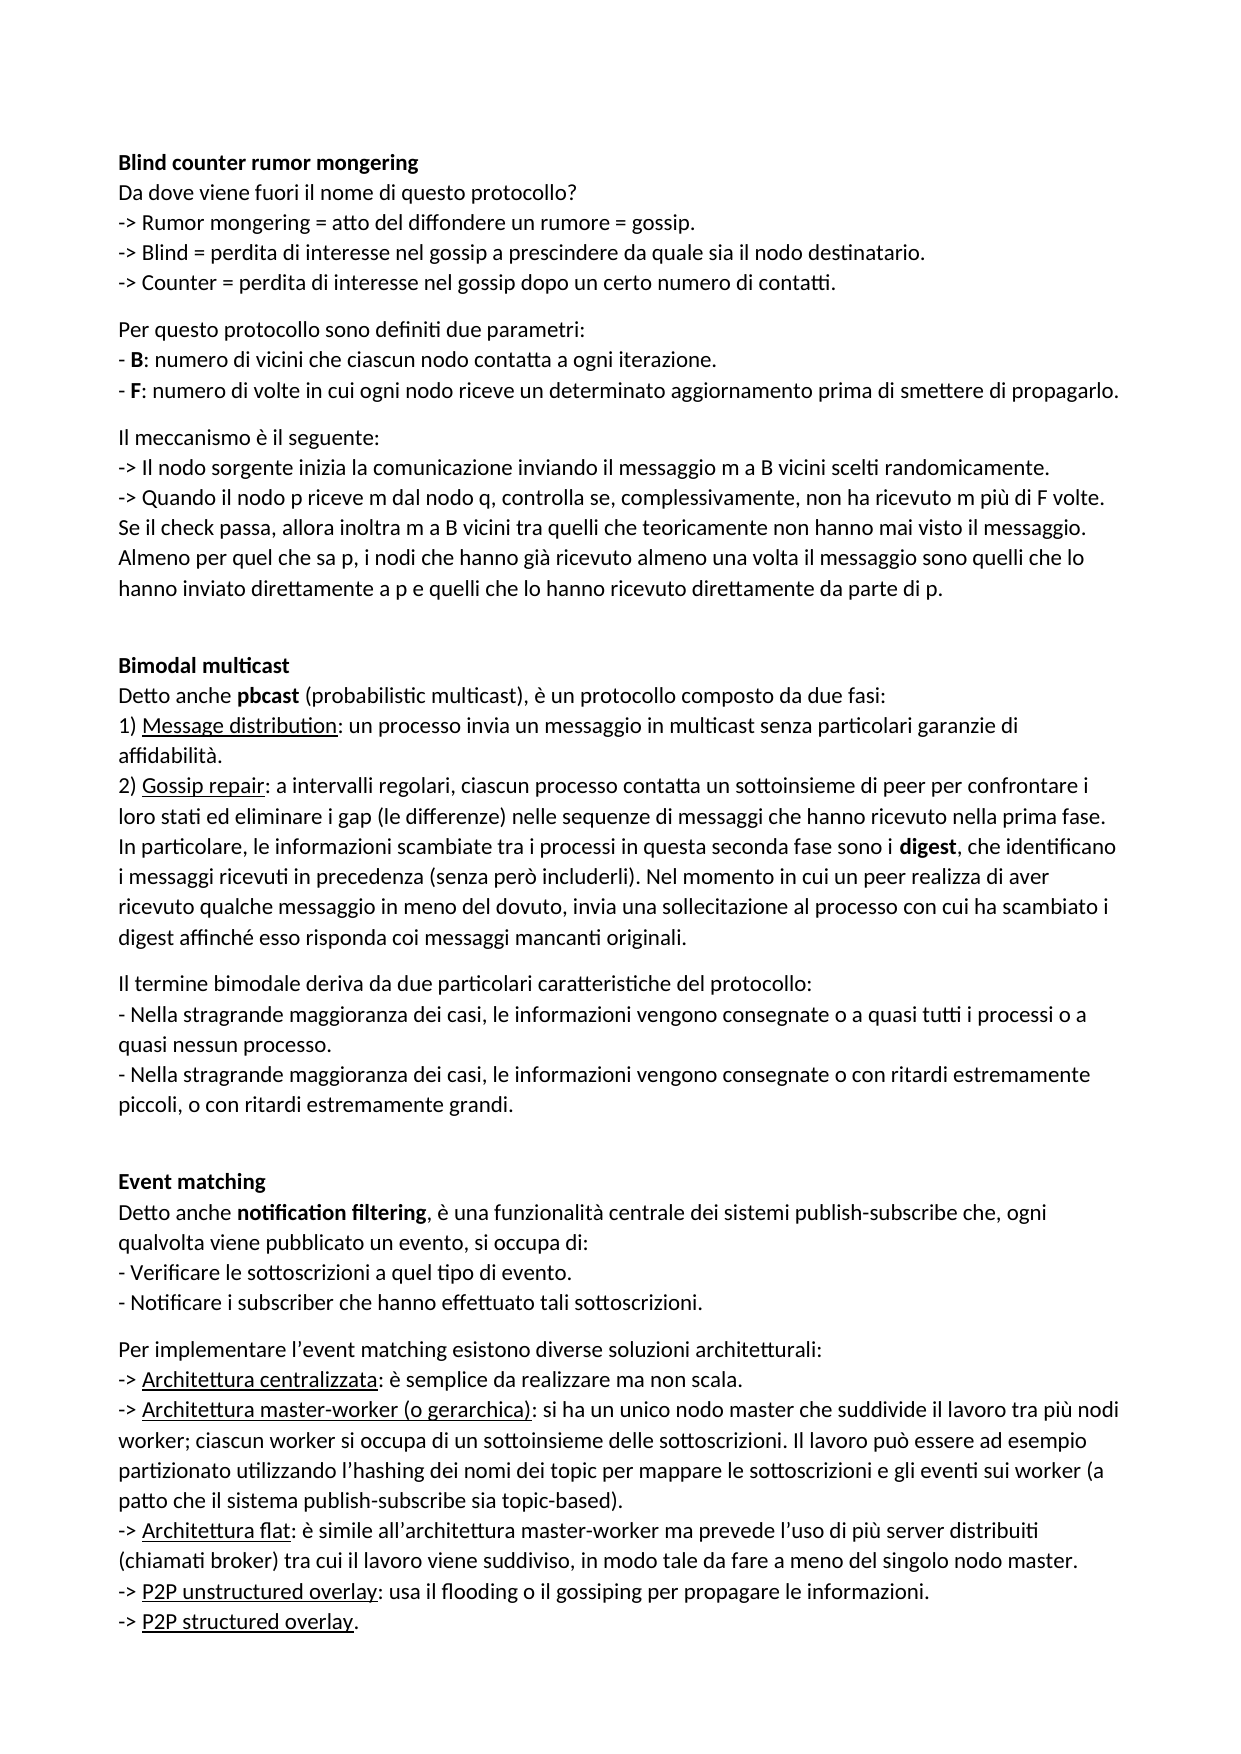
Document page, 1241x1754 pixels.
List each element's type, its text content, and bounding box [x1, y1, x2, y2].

text Il meccanismo è il seguente: -> Il nodo sorgente inizia la comunicazione inviando il messaggio m a B vicini scelti randomicamente. -> Quando il nodo p riceve m dal nodo q, controlla se, complessivamente, non ha ricevuto m più di F volte. Se il check passa, allora inoltra m a B vicini tra quelli che teoricamente non hanno mai visto il messaggio. Almeno per quel che sa p, i nodi che hanno già ricevuto almeno una volta il messaggio sono quelli che lo hanno inviato direttamente a p e quelli che lo hanno ricevuto direttamente da parte di p. [118, 423, 1122, 602]
text Bimodal multicast Detto anche pbcast (probabilistic multicast), è un protocollo composto da due fasi: 1) Message distribution: un processo invia un messaggio in multicast senza particolari garanzie di affidabilità. 2) Gossip repair: a intervalli regolari, ciascun processo contatta un sottoinsieme di peer per confrontare i loro stati ed eliminare i gap (le differenze) nelle sequenze di messaggi che hanno ricevuto nella prima fase. In particolare, le informazioni scambiate tra i processi in questa seconda fase sono i digest, che identificano i messaggi ricevuti in precedenza (senza però includerli). Nel momento in cui un peer realizza di aver ricevuto qualche messaggio in meno del dovuto, invia una sollecitazione al processo con cui ha scambiato i digest affinché esso risponda coi messaggi mancanti originali. [118, 621, 1122, 951]
text Per implementare l’event matching esistono diverse soluzioni architetturali: -> Architettura centralizzata: è semplice da realizzare ma non scala. -> Architettura master-worker (o gerarchica): si ha un unico nodo master che suddivide il lavoro tra più nodi worker; ciascun worker si occupa di un sottoinsieme delle sottoscrizioni. Il lavoro può essere ad esempio partizionato utilizzando l’hashing dei nomi dei topic per mappare le sottoscrizioni e gli eventi sui worker (a patto che il sistema publish-subscribe sia topic-based). -> Architettura flat: è simile all’architettura master-worker ma prevede l’uso di più server distribuiti (chiamati broker) tra cui il lavoro viene suddiviso, in modo tale da fare a meno del singolo nodo master. -> P2P unstructured overlay: usa il flooding o il gossiping per propagare le informazioni. -> P2P structured overlay. [118, 1335, 1122, 1635]
text Event matching Detto anche notification filtering, è una funzionalità centrale dei sistemi publish-subscribe che, ogni qualvolta viene pubblicato un evento, si occupa di: - Verificare le sottoscrizioni a quel tipo di evento. - Notificare i subscriber che hanno effettuato tali sottoscrizioni. [118, 1137, 1122, 1316]
text Il termine bimodale deriva da due particolari caratteristiche del protocollo: - Nella stragrande maggioranza dei casi, le informazioni vengono consegnate o a quasi tutti i processi o a quasi nessun processo. - Nella stragrande maggioranza dei casi, le informazioni vengono consegnate o con ritardi estremamente piccoli, o con ritardi estremamente grandi. [118, 969, 1122, 1118]
text Per questo protocollo sono definiti due parametri: - B: numero di vicini che ciascun nodo contatta a ogni iterazione. - F: numero di volte in cui ogni nodo riceve un determinato aggiornamento prima di smettere di propagarlo. [118, 315, 1122, 404]
text Blind counter rumor mongering Da dove viene fuori il nome di questo protocollo? -> Rumor mongering = atto del diffondere un rumore = gossip. -> Blind = perdita di interesse nel gossip a prescindere da quale sia il nodo destinatario. -> Counter = perdita di interesse nel gossip dopo un certo numero di contatti. [118, 148, 1122, 296]
